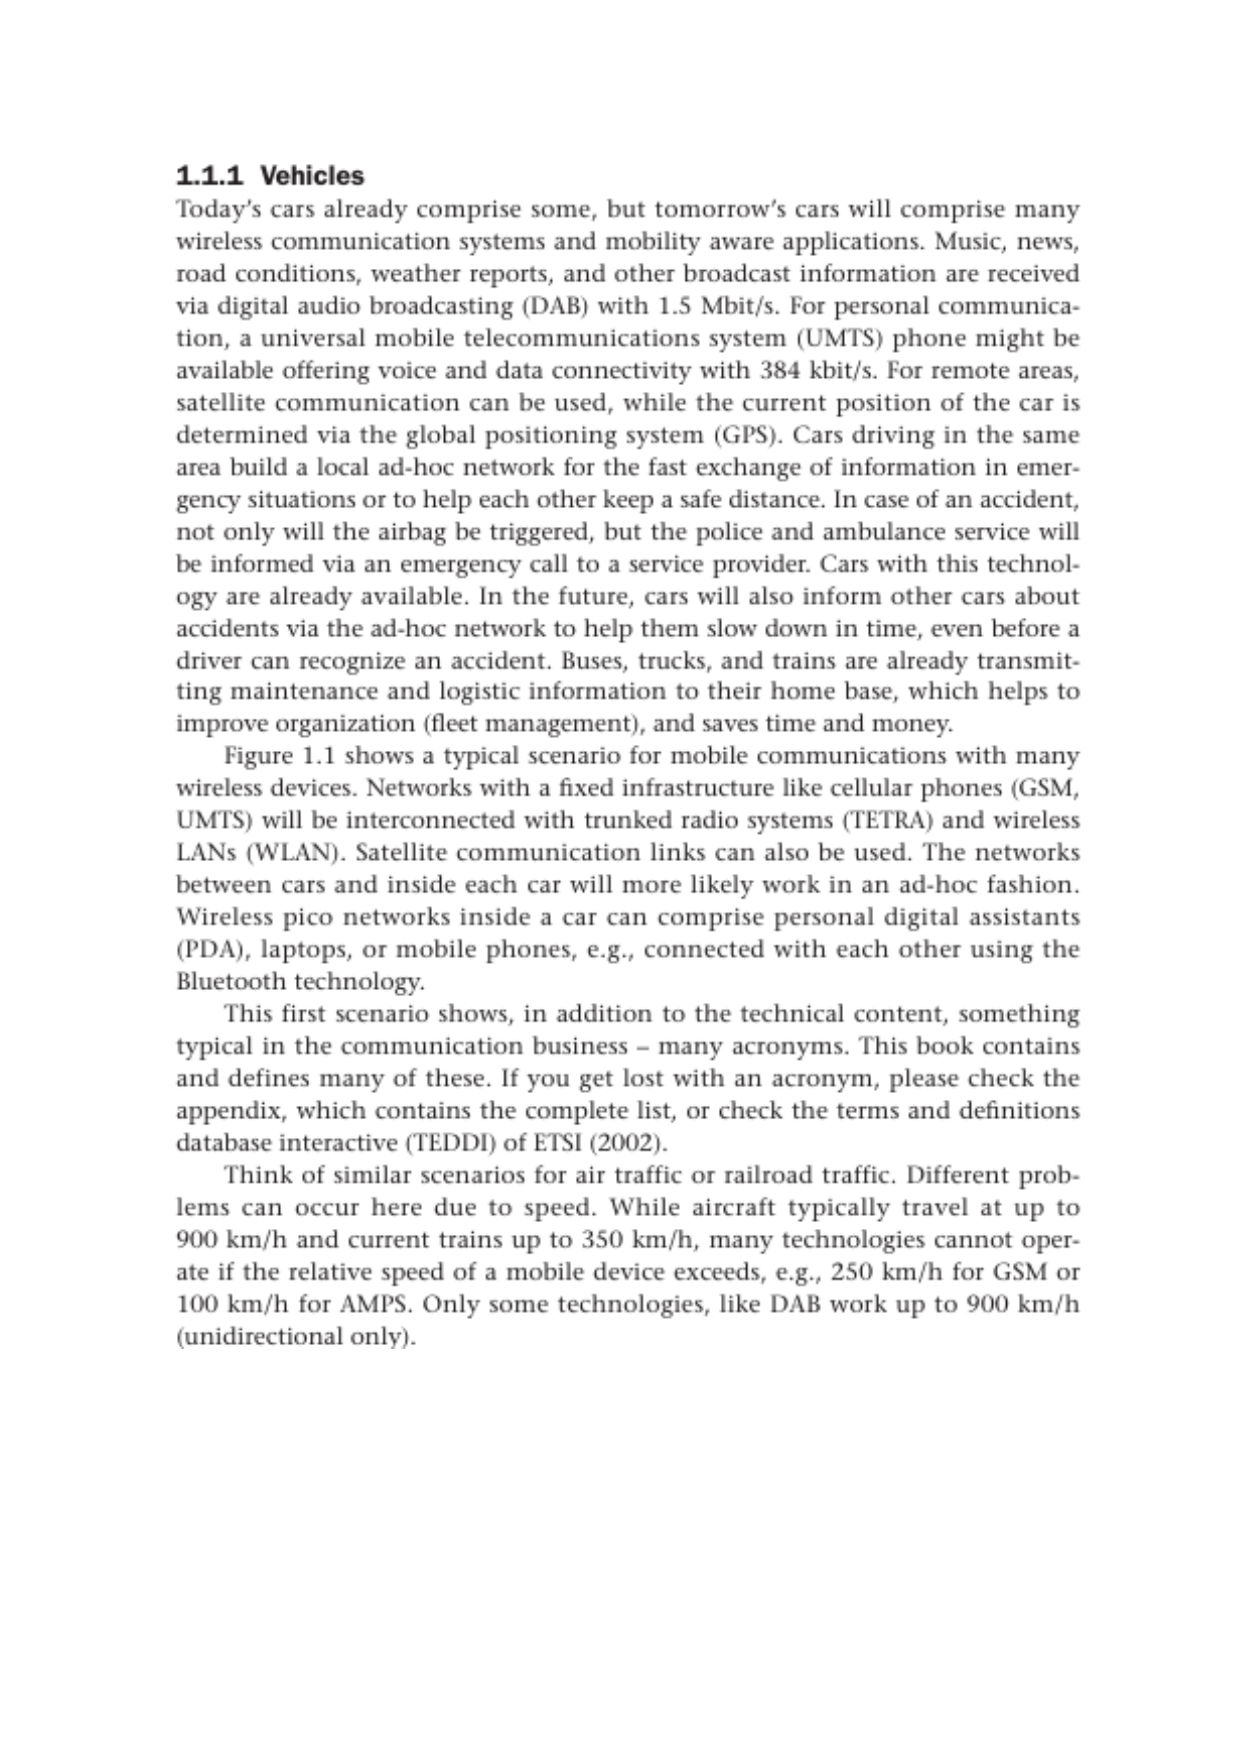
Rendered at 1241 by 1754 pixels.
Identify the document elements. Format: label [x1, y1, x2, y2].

picture [150, 150, 1147, 1349]
